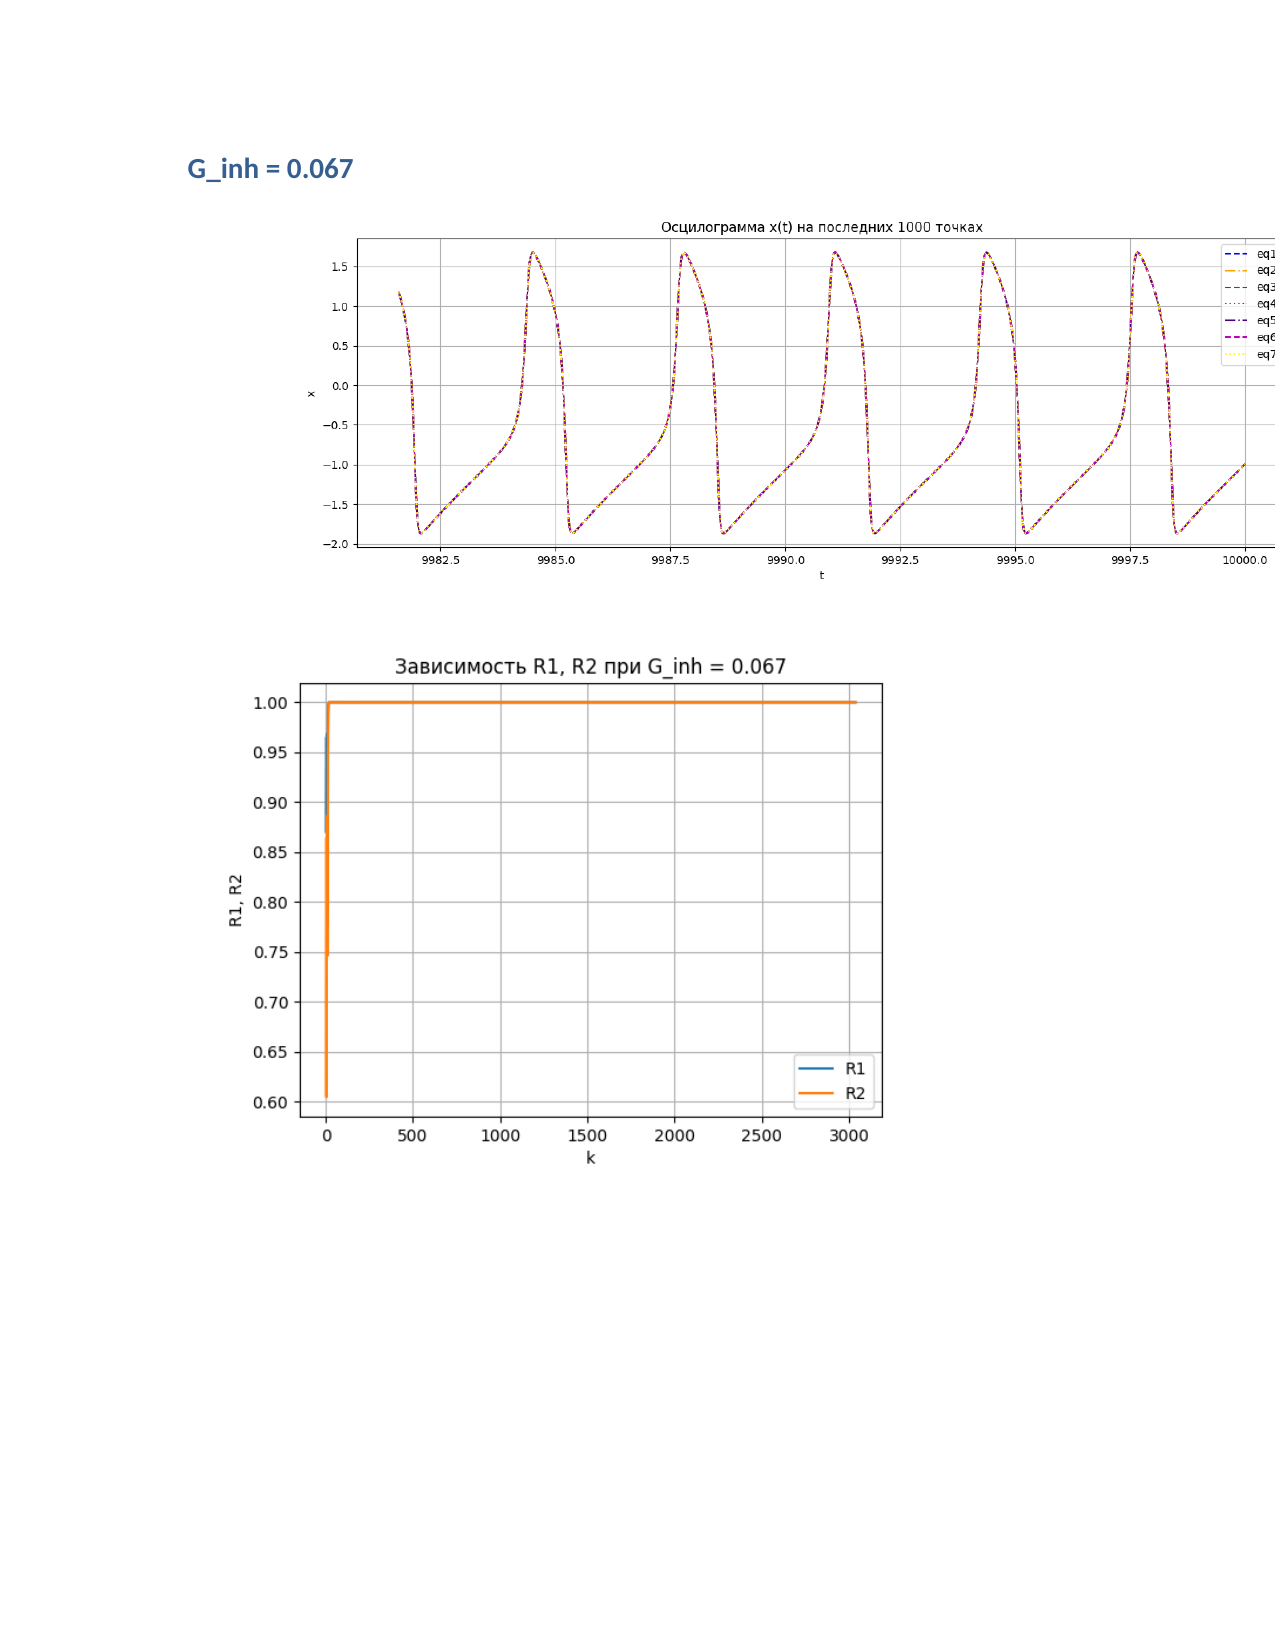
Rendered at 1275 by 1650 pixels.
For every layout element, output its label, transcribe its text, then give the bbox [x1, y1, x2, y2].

picture [206, 615, 957, 1179]
picture [206, 191, 1275, 591]
subtitle G_inh = 0.067 [187, 150, 1087, 186]
